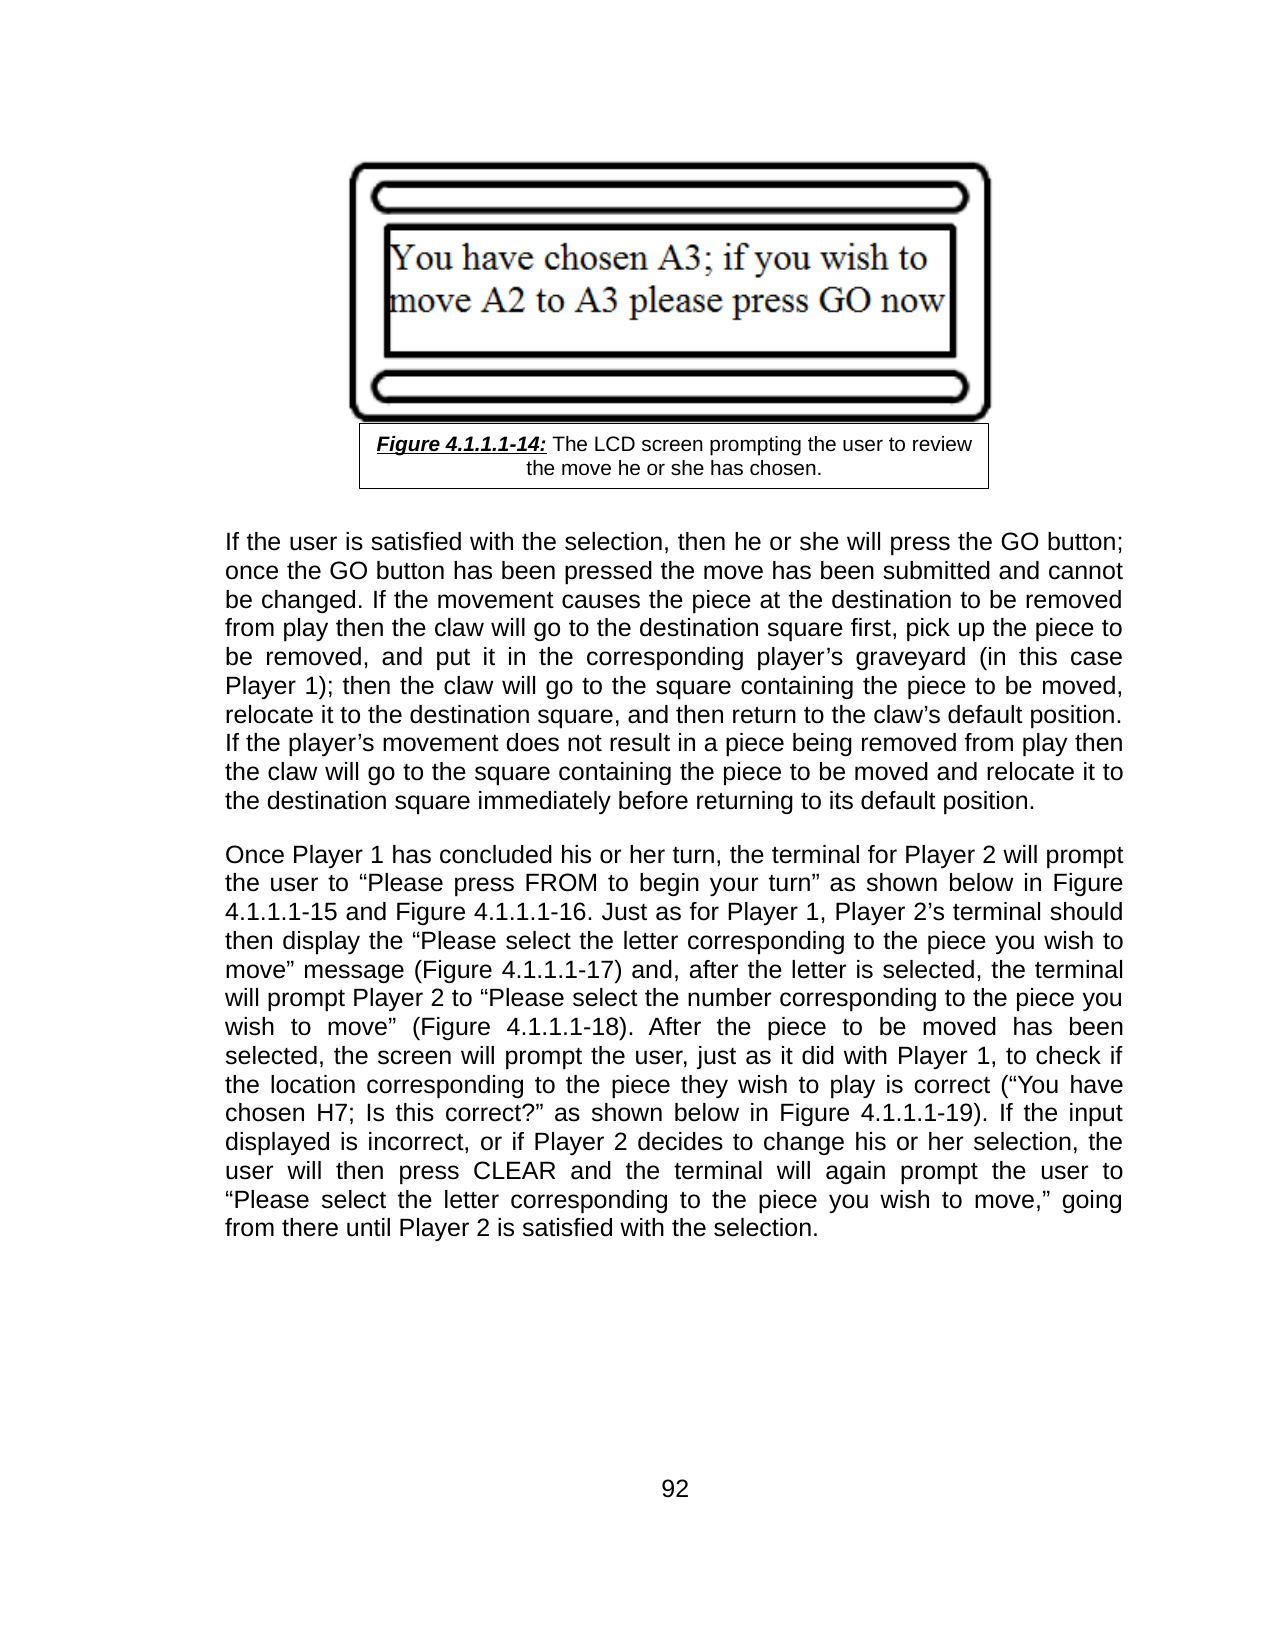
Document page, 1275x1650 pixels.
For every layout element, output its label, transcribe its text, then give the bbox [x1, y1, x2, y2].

text Once Player 1 has concluded his or her turn, the terminal for Player 2 will prompt the user to “Please press FROM to begin your turn” as shown below in Figure 4.1.1.1-15 and Figure 4.1.1.1-16. Just as for Player 1, Player 2’s terminal should then display the “Please select the letter corresponding to the piece you wish to move” message (Figure 4.1.1.1-17) and, after the letter is selected, the terminal will prompt Player 2 to “Please select the number corresponding to the piece you wish to move” (Figure 4.1.1.1-18). After the piece to be moved has been selected, the screen will prompt the user, just as it did with Player 1, to check if the location corresponding to the piece they wish to play is correct (“You have chosen H7; Is this correct?” as shown below in Figure 4.1.1.1-19). If the input displayed is incorrect, or if Player 2 decides to change his or her selection, the user will then press CLEAR and the terminal will again prompt the user to “Please select the letter corresponding to the piece you wish to move,” going from there until Player 2 is satisfied with the selection. [225, 840, 1125, 1242]
text If the user is satisfied with the selection, then he or she will press the GO button; once the GO button has been pressed the move has been submitted and cannot be changed. If the movement causes the piece at the destination to be removed from play then the claw will go to the destination square first, pick up the piece to be removed, and put it in the corresponding player’s graveyard (in this case Player 1); then the claw will go to the square containing the piece to be moved, relocate it to the destination square, and then return to the claw’s default position. If the player’s movement does not result in a piece being removed from play then the claw will go to the square containing the piece to be moved and relocate it to the destination square immediately before returning to its default position. [225, 527, 1125, 815]
picture [314, 150, 1036, 449]
